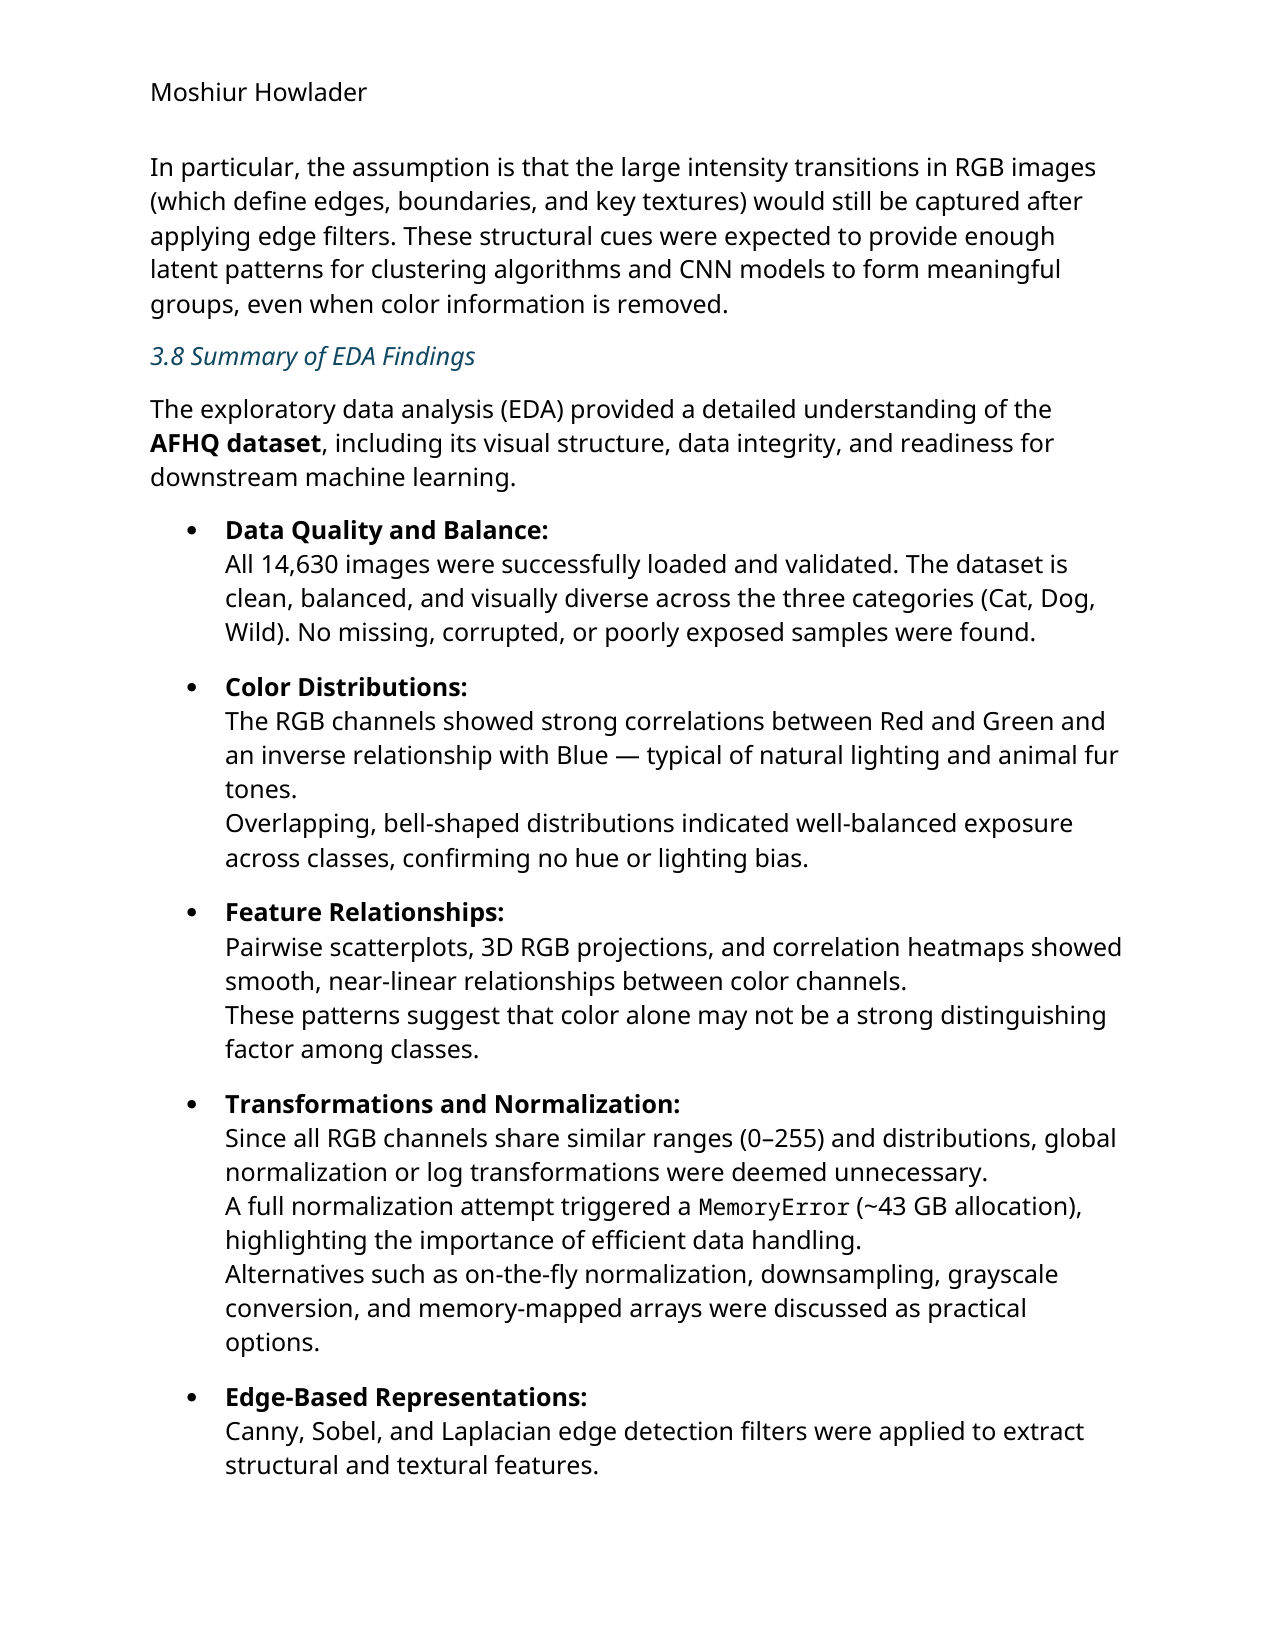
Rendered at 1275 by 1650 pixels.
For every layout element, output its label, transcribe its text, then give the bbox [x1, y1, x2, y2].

text The exploratory data analysis (EDA) provided a detailed understanding of the AFHQ dataset, including its visual structure, data integrity, and readiness for downstream machine learning. [150, 392, 1125, 494]
list Color Distributions: The RGB channels showed strong correlations between Red and Green and an inverse relationship with Blue — typical of natural lighting and animal fur tones. Overlapping, bell-shaped distributions indicated well-balanced exposure across classes, confirming no hue or lighting bias. [187, 670, 1125, 874]
text In particular, the assumption is that the large intensity transitions in RGB images (which define edges, boundaries, and key textures) would still be captured after applying edge filters. These structural cues were expected to provide enough latent patterns for clustering algorithms and CNN models to form meaningful groups, even when color information is removed. [150, 150, 1125, 320]
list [187, 1379, 1125, 1482]
list Data Quality and Balance: All 14,630 images were successfully loaded and validated. The dataset is clean, balanced, and visually diverse across the three categories (Cat, Dog, Wild). No missing, corrupted, or poorly exposed samples were found. [187, 513, 1125, 649]
list Transformations and Normalization: Since all RGB channels share similar ranges (0–255) and distributions, global normalization or log transformations were deemed unnecessary. A full normalization attempt triggered a MemoryError (~43 GB allocation), highlighting the importance of efficient data handling. Alternatives such as on-the-fly normalization, downsampling, grayscale conversion, and memory-mapped arrays were discussed as practical options. [187, 1086, 1125, 1359]
subtitle 3.8 Summary of EDA Findings [150, 339, 1125, 373]
list Feature Relationships: Pairwise scatterplots, 3D RGB projections, and correlation heatmaps showed smooth, near-linear relationships between color channels. These patterns suggest that color alone may not be a strong distinguishing factor among classes. [187, 895, 1125, 1065]
